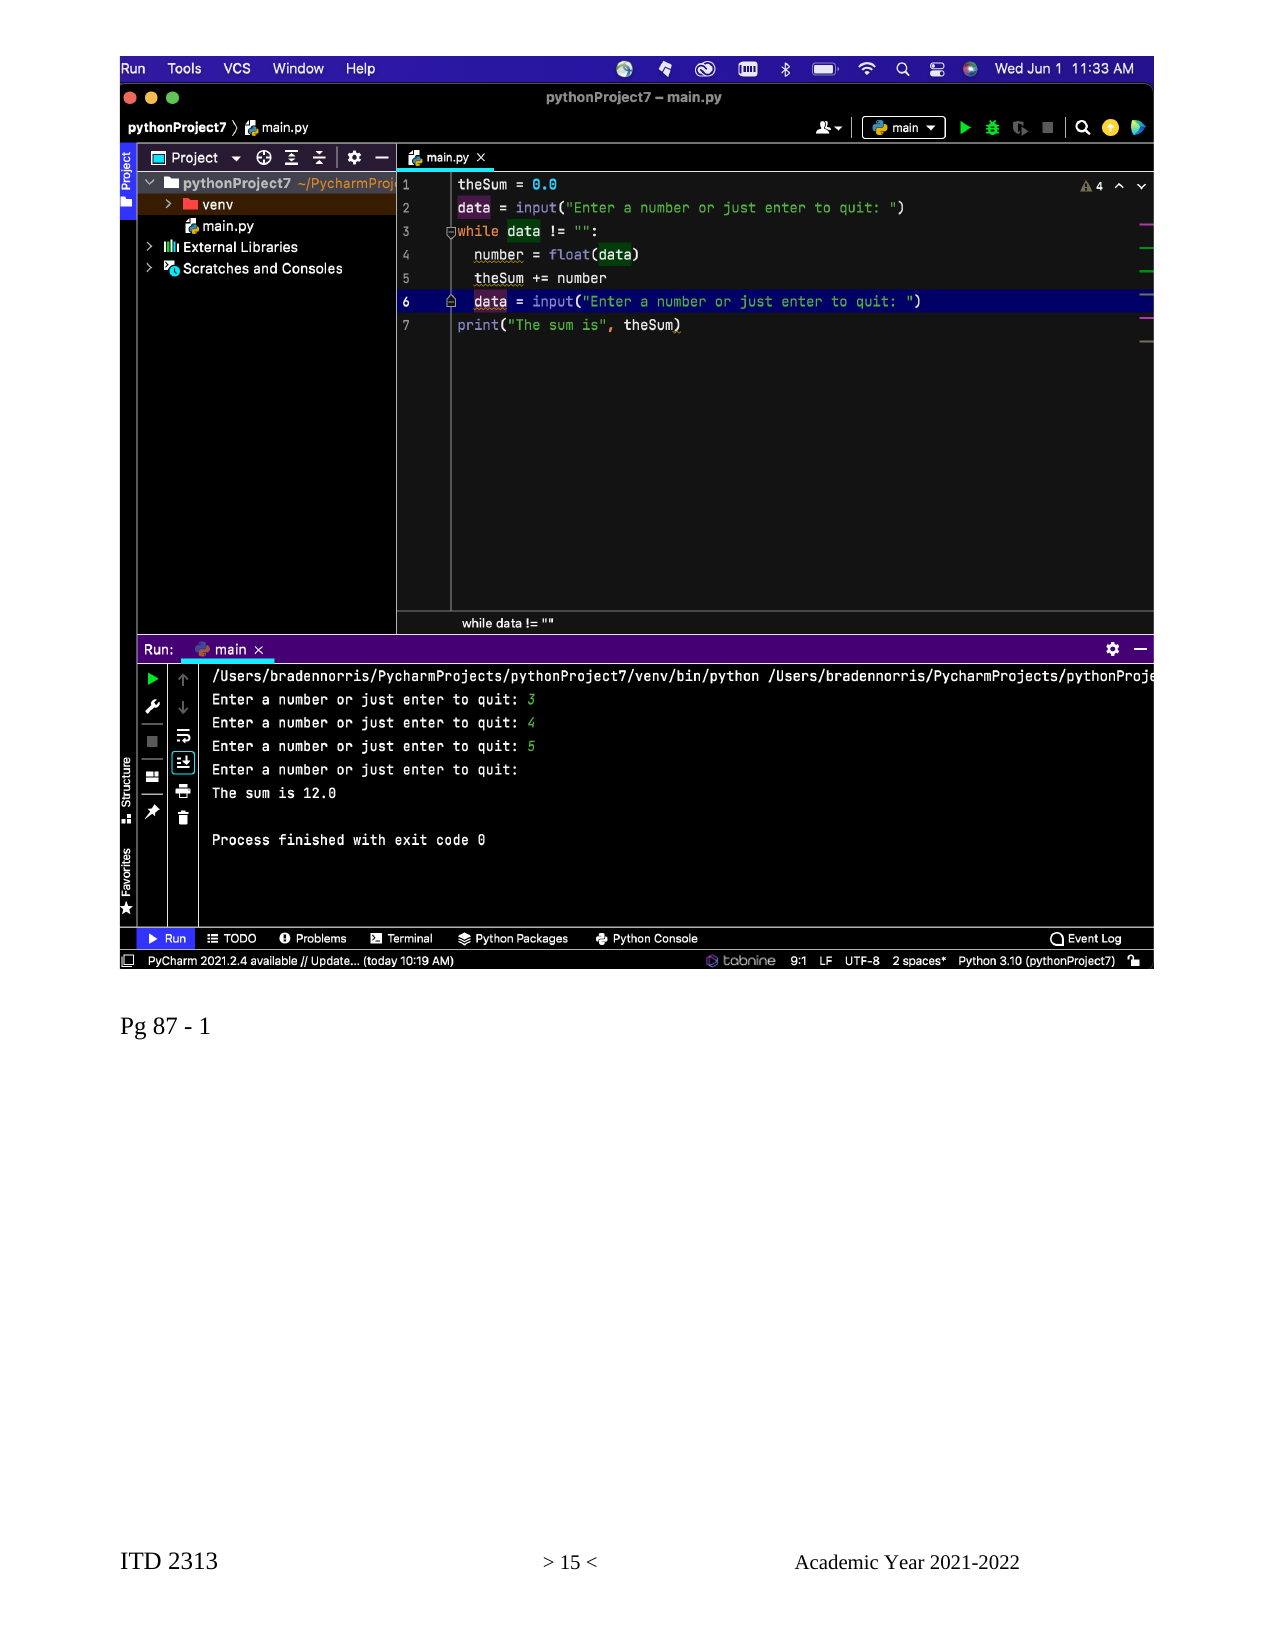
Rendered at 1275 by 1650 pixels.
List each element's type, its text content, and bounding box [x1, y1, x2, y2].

picture [118, 56, 1154, 969]
